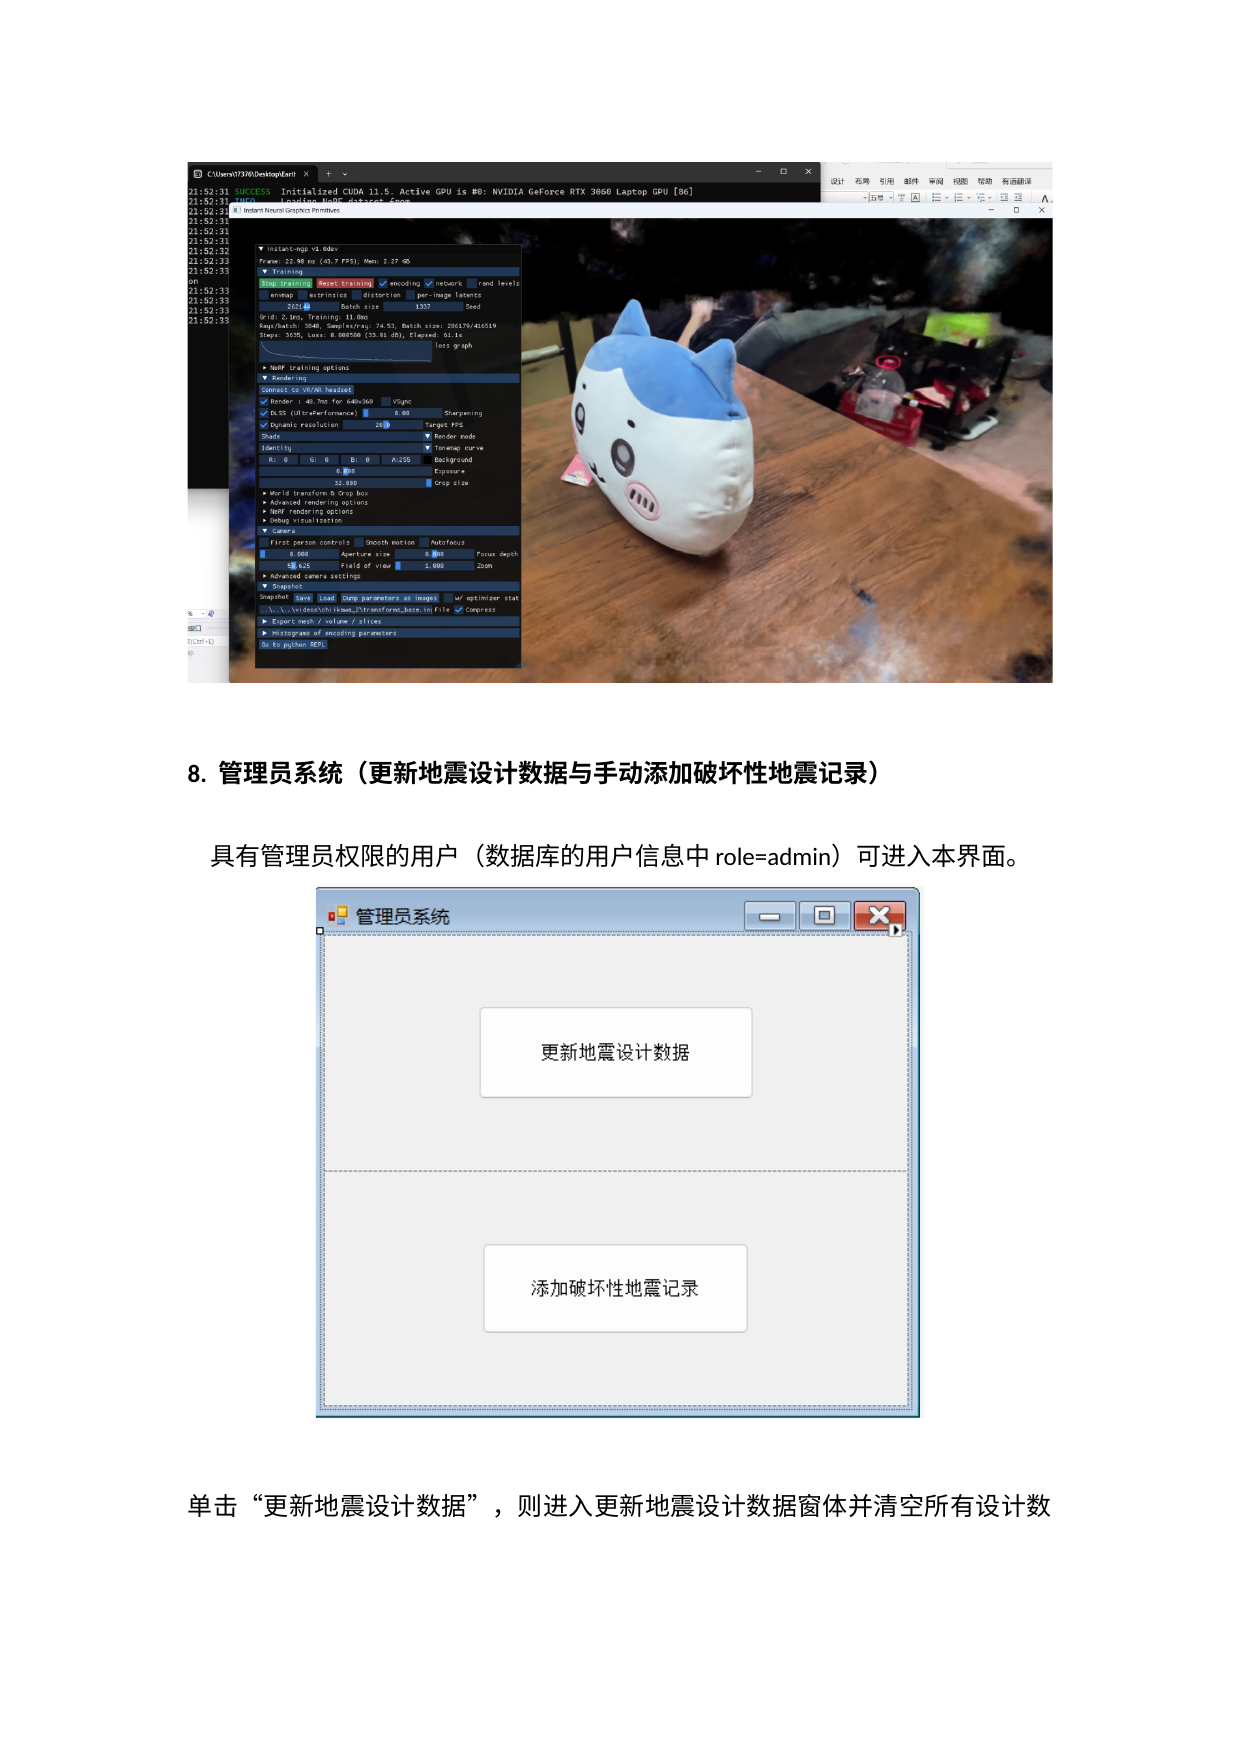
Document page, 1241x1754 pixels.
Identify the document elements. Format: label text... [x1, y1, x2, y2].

picture [187, 162, 1053, 683]
subtitle 8. 管理员系统（更新地震设计数据与手动添加破坏性地震记录） [187, 739, 1053, 804]
text 具有管理员权限的用户（数据库的用户信息中role=admin）可进入本界面。 [187, 822, 1053, 887]
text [187, 1472, 1053, 1537]
picture [315, 886, 925, 1419]
